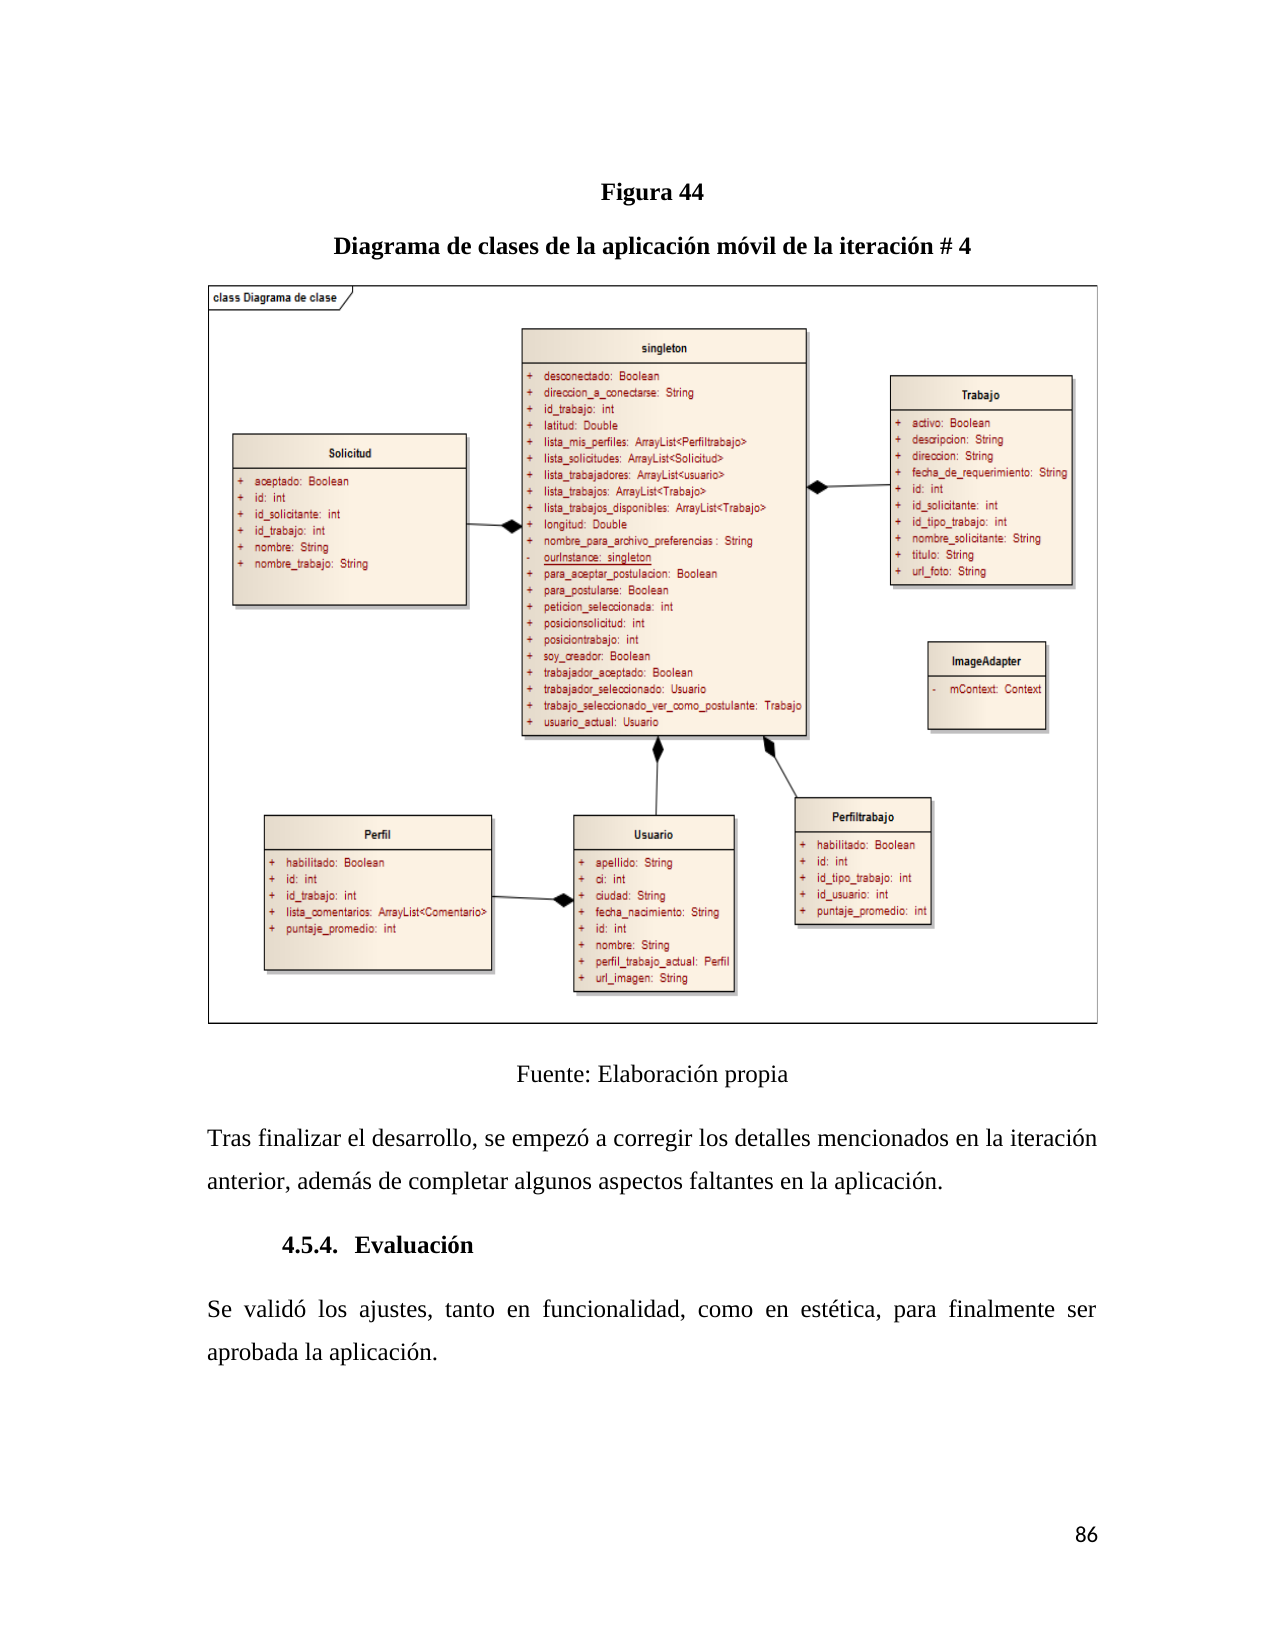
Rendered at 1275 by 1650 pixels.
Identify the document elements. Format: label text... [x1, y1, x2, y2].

text Tras finalizar el desarrollo, se empezó a corregir los detalles mencionados en la iteración anterior, además de completar algunos aspectos faltantes en la aplicación. [207, 1123, 1098, 1194]
text Se validó los ajustes, tanto en funcionalidad, como en estética, para finalmente ser aprobada la aplicación. [207, 1294, 1098, 1366]
picture [207, 285, 1098, 1024]
text Fuente: Elaboración propia [207, 1059, 1098, 1087]
text Diagrama de clases de la aplicación móvil de la iteración # 4 [207, 231, 1098, 260]
list Evaluación [282, 1230, 1098, 1258]
text Figura 44 [207, 177, 1098, 206]
